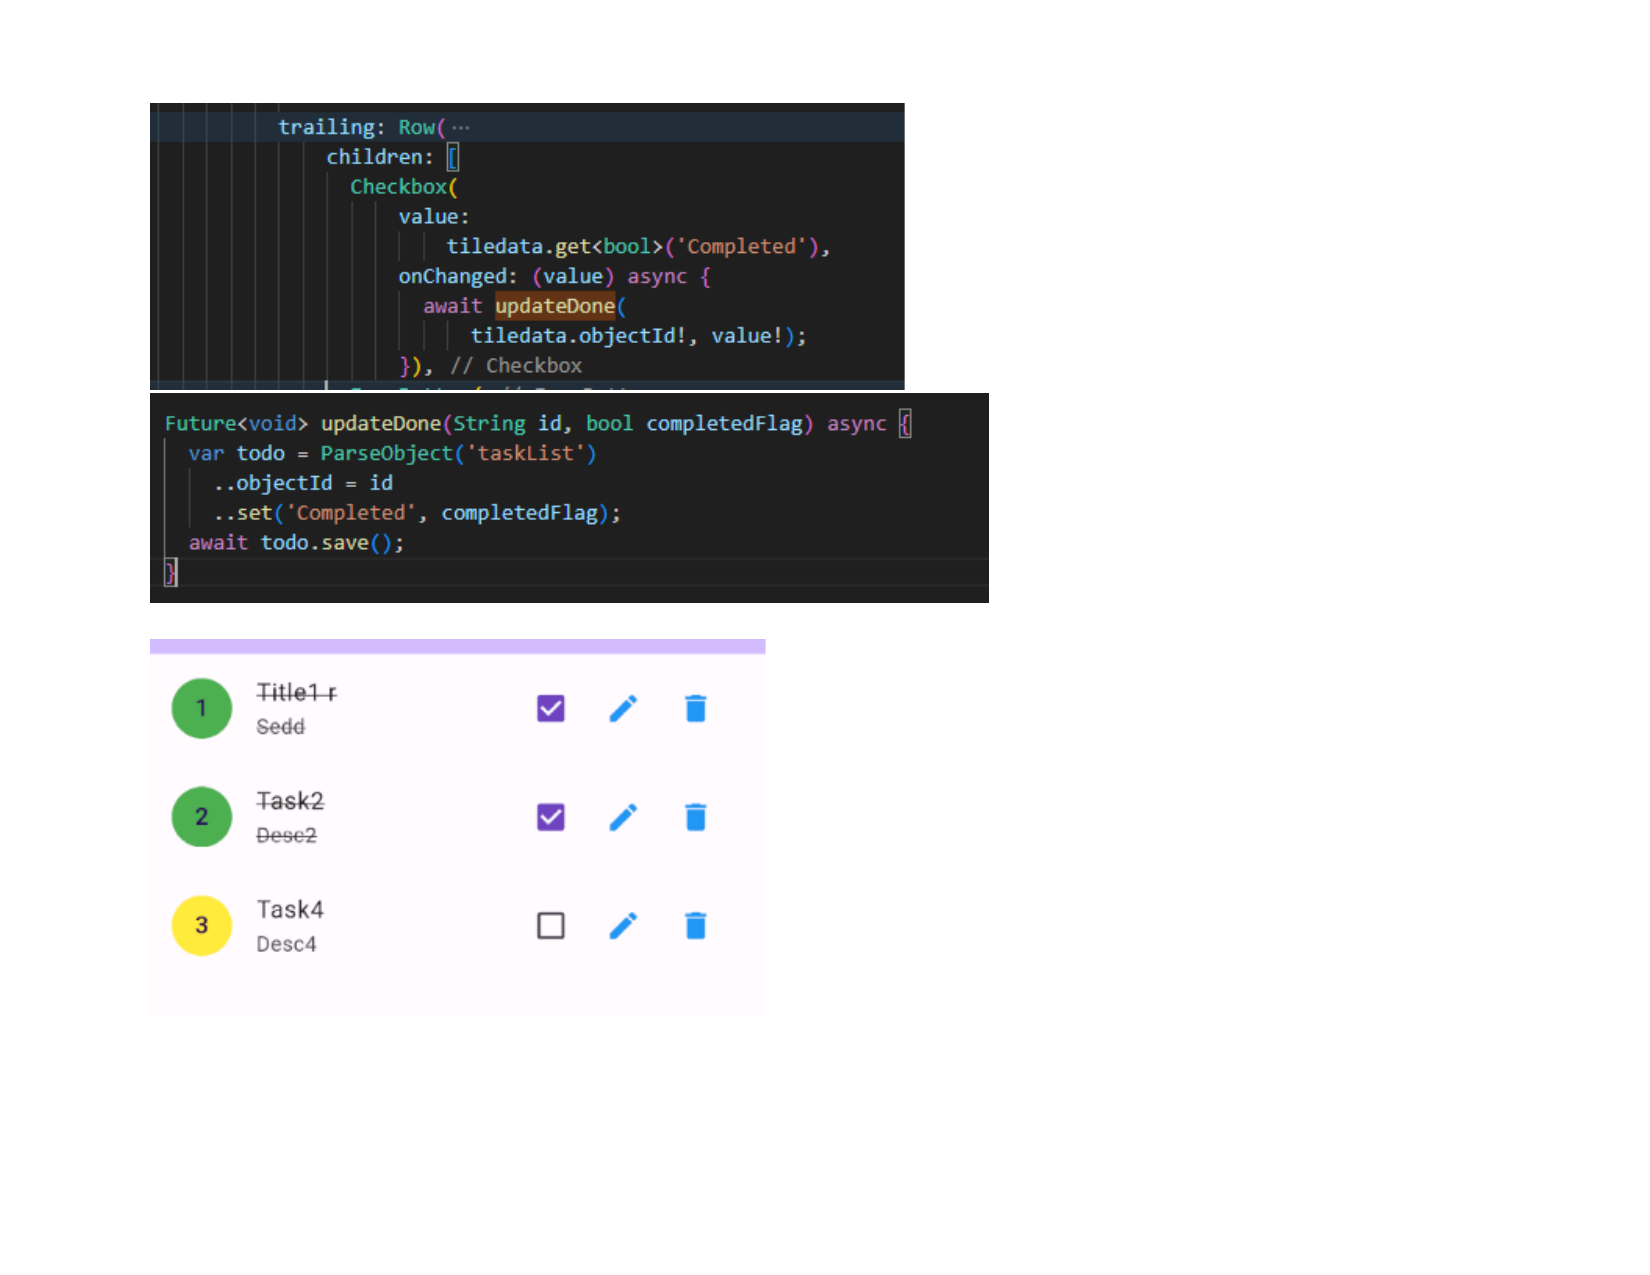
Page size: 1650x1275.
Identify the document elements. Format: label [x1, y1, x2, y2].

picture [150, 393, 989, 603]
picture [150, 103, 905, 390]
picture [150, 639, 766, 1016]
